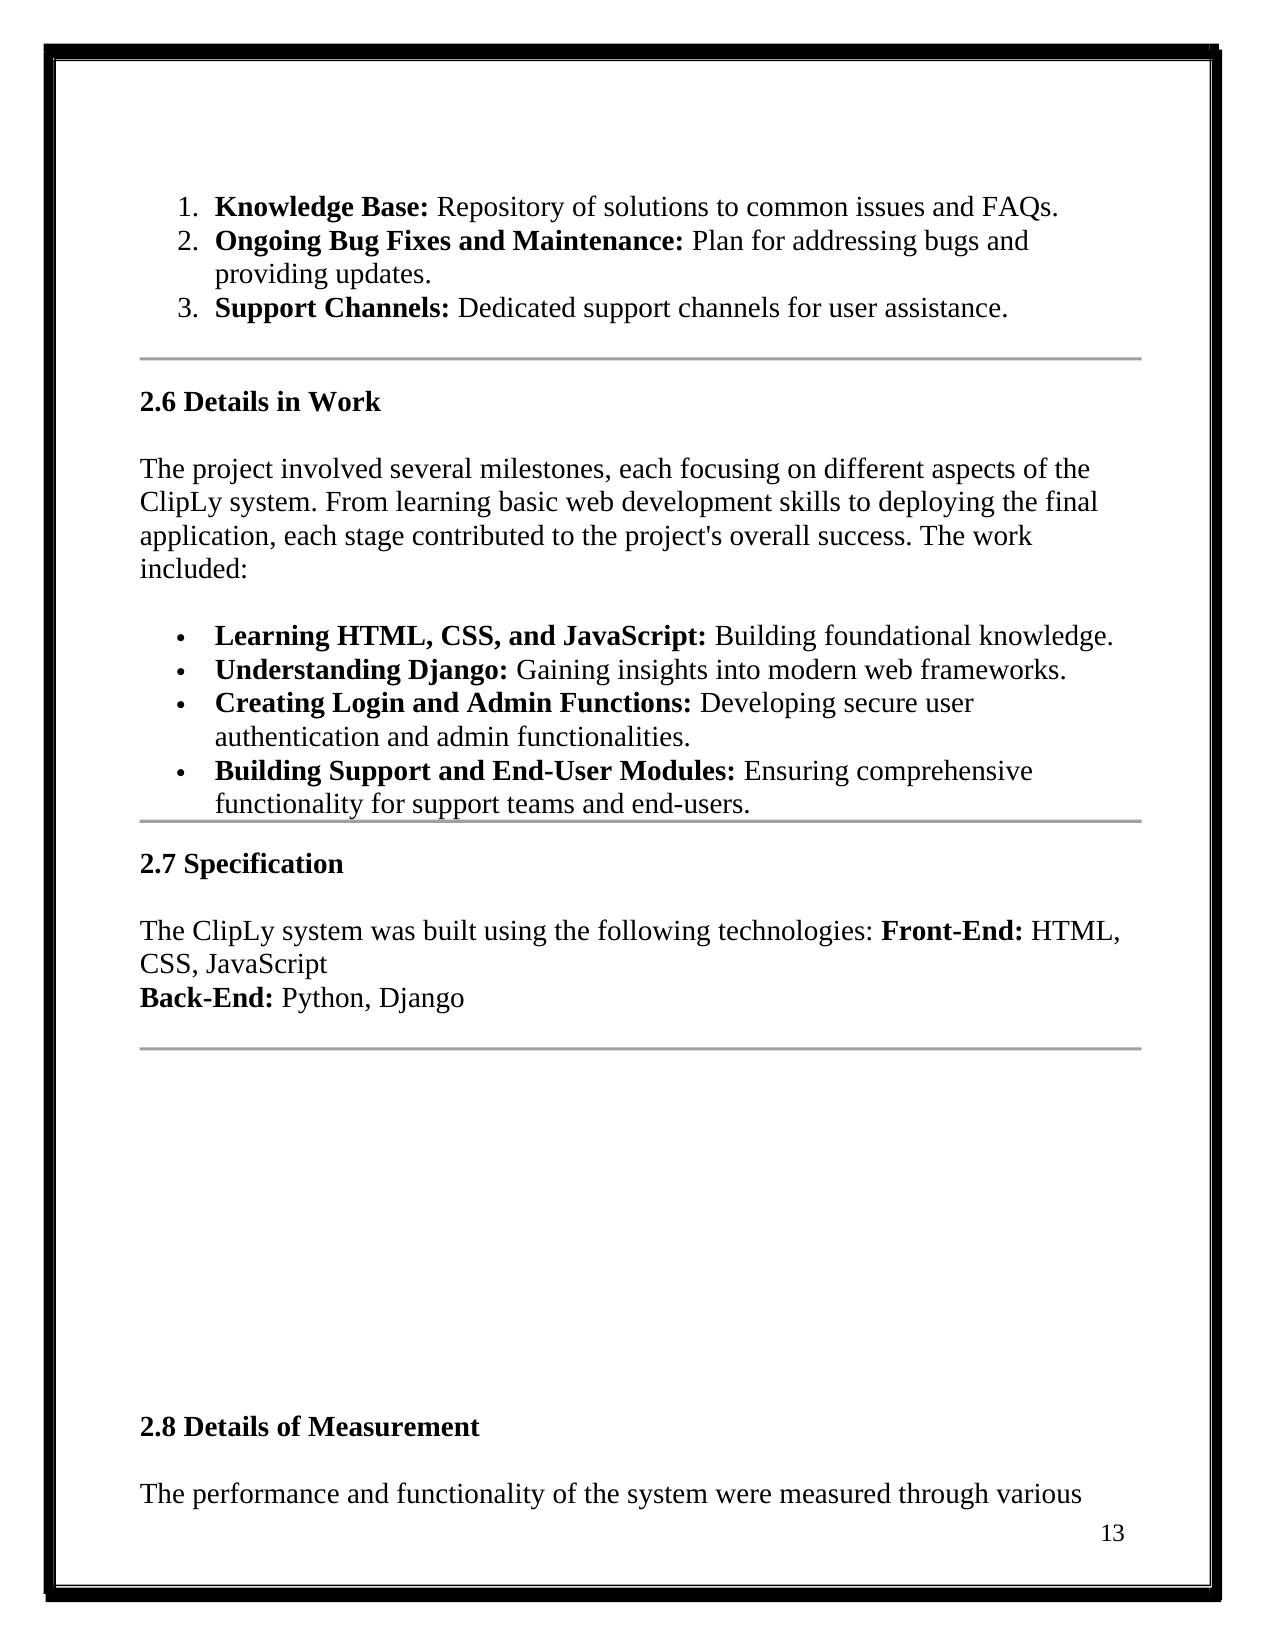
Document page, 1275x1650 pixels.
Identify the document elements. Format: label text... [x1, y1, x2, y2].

text 2.8 Details of Measurement [139, 1409, 1142, 1443]
list Support Channels: Dedicated support channels for user assistance. [177, 290, 1142, 324]
text 2.7 Specification [139, 846, 1142, 879]
list Building Support and End-User Modules: Ensuring comprehensive functionality for support teams and end-users. [177, 753, 1142, 819]
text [139, 1476, 1142, 1510]
list Understanding Django: Gaining insights into modern web frameworks. [177, 652, 1142, 686]
list Learning HTML, CSS, and JavaScript: Building foundational knowledge. [177, 618, 1142, 652]
list Creating Login and Admin Functions: Developing secure user authentication and admin functionalities. [177, 686, 1142, 753]
list Ongoing Bug Fixes and Maintenance: Plan for addressing bugs and providing updates. [177, 223, 1142, 290]
list Knowledge Base: Repository of solutions to common issues and FAQs. [177, 189, 1142, 223]
text 2.6 Details in Work [139, 384, 1142, 417]
text The project involved several milestones, each focusing on different aspects of the ClipLy system. From learning basic web development skills to deploying the final application, each stage contributed to the project's overall success. The work included: [139, 451, 1142, 585]
text The ClipLy system was built using the following technologies: Front-End: HTML, CSS, JavaScript Back-End: Python, Django [139, 913, 1142, 1014]
